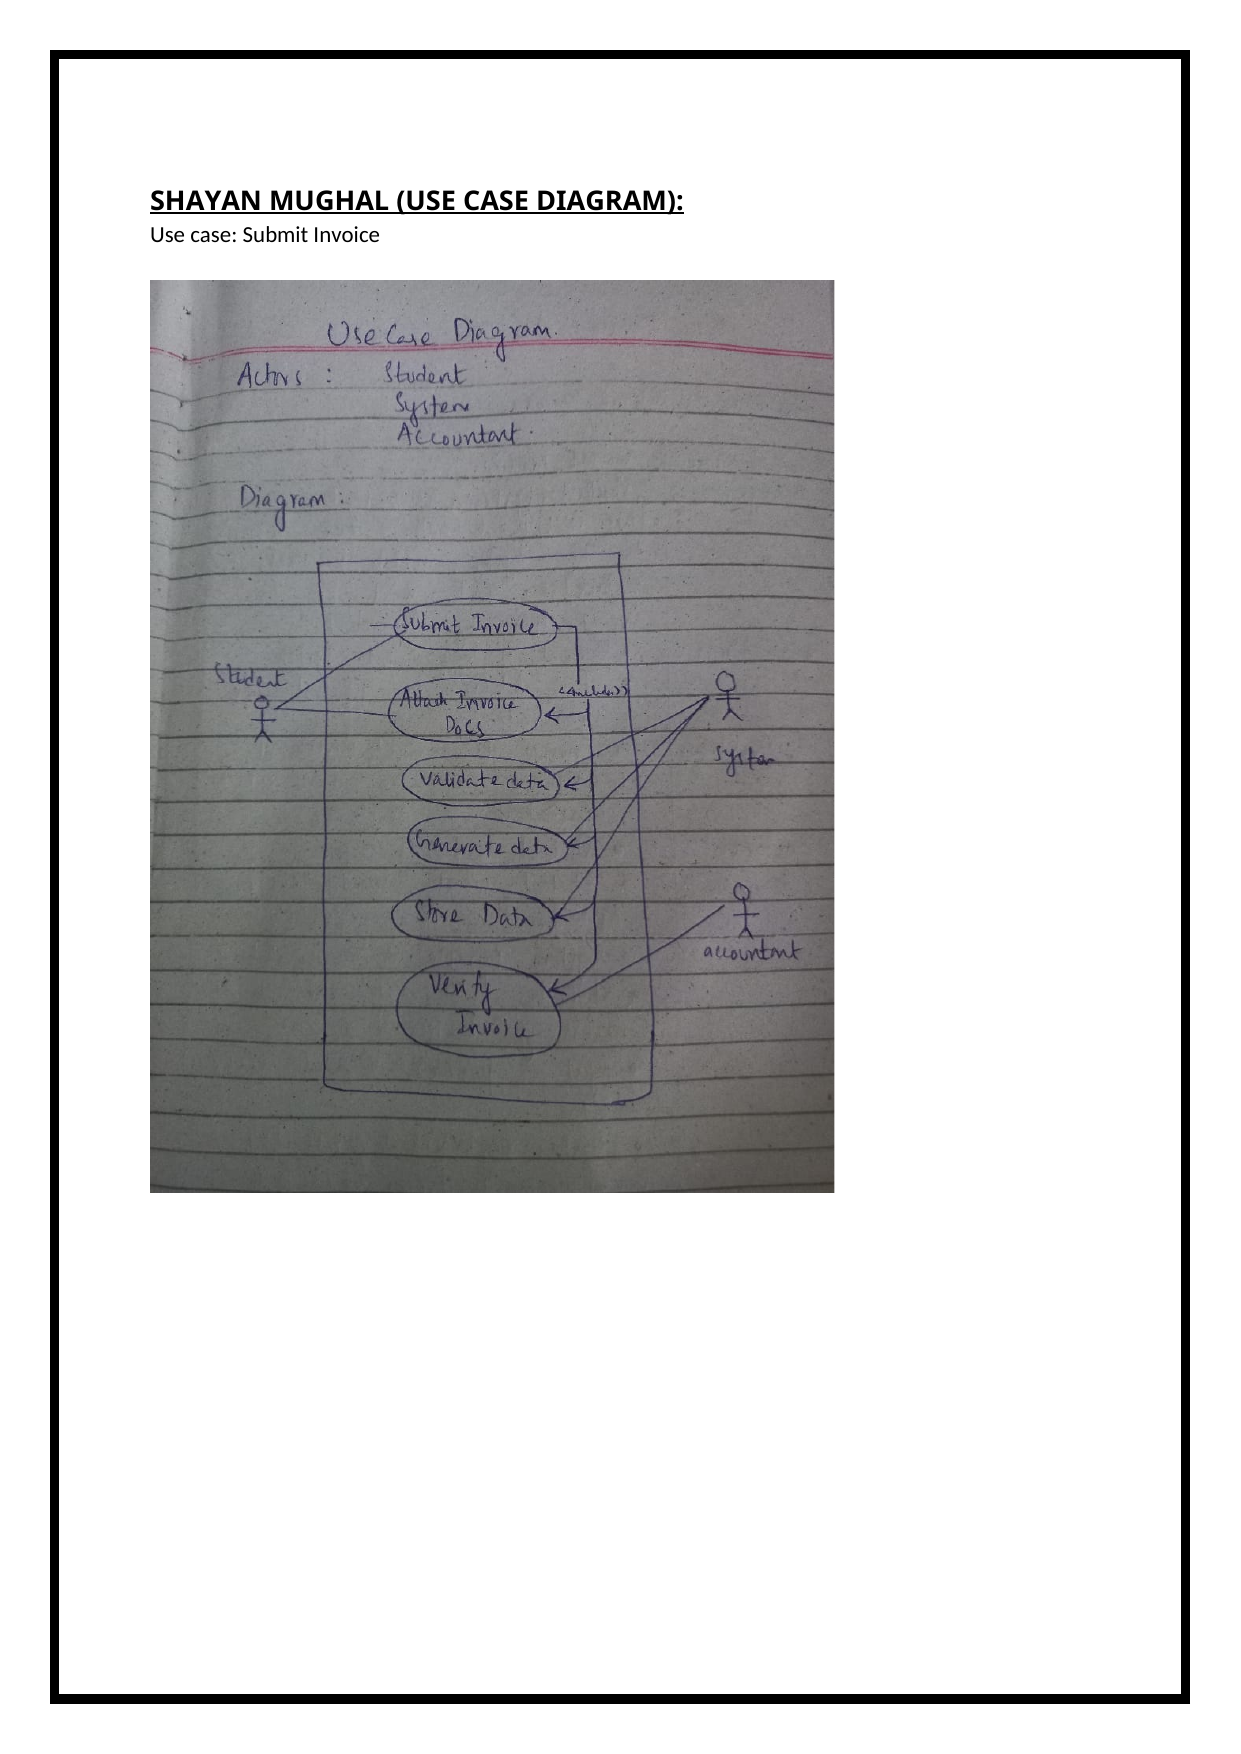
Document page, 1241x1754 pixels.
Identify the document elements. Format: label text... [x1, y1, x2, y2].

picture [150, 280, 835, 1193]
